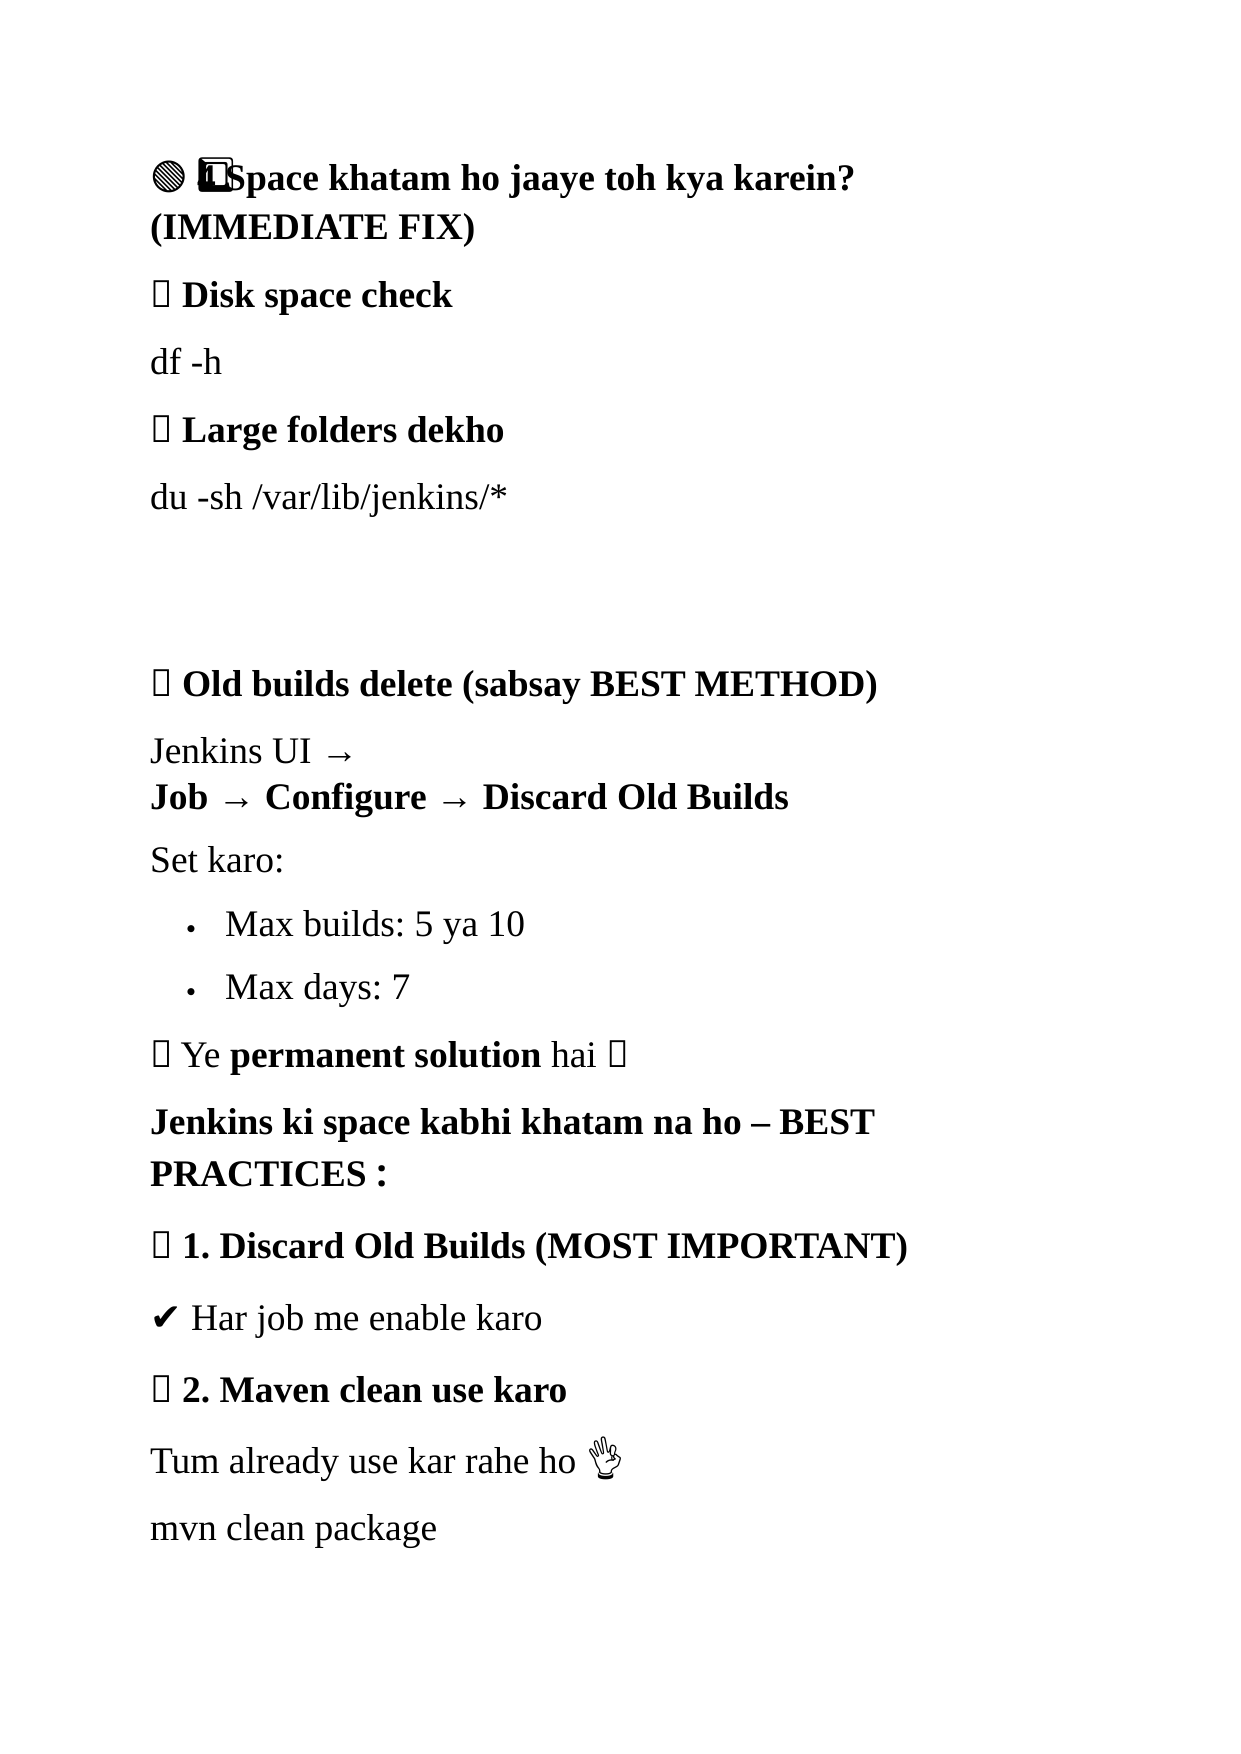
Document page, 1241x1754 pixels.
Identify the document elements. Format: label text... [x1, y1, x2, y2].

text mvn clean package [150, 1505, 1090, 1548]
text ✅ Large folders dekho [150, 403, 1090, 454]
text ✅ 1. Discard Old Builds (MOST IMPORTANT) [150, 1218, 1090, 1269]
text du -sh /var/lib/jenkins/* [150, 474, 1090, 518]
text 📌 Ye permanent solution hai ✅ [150, 1028, 1090, 1079]
list Max days: 7 [187, 964, 1090, 1007]
text ✅ 2. Maven clean use karo [150, 1362, 1090, 1413]
text ✔ Har job me enable karo [150, 1290, 1090, 1341]
text ✅ Old builds delete (sabsay BEST METHOD) [150, 656, 1090, 707]
text 🟢 4️⃣ Space khatam ho jaaye toh kya karein? (IMMEDIATE FIX) [150, 150, 1090, 248]
list Max builds: 5 ya 10 [187, 901, 1090, 944]
text Jenkins ki space kabhi khatam na ho – BEST PRACTICES : [150, 1099, 1090, 1198]
text Set karo: [150, 838, 1090, 881]
text Tum already use kar rahe ho 👌 [150, 1434, 1090, 1485]
text ✅ Disk space check [150, 268, 1090, 319]
text Jenkins UI → Job → Configure → Discard Old Builds [150, 728, 1090, 818]
text df -h [150, 339, 1090, 383]
